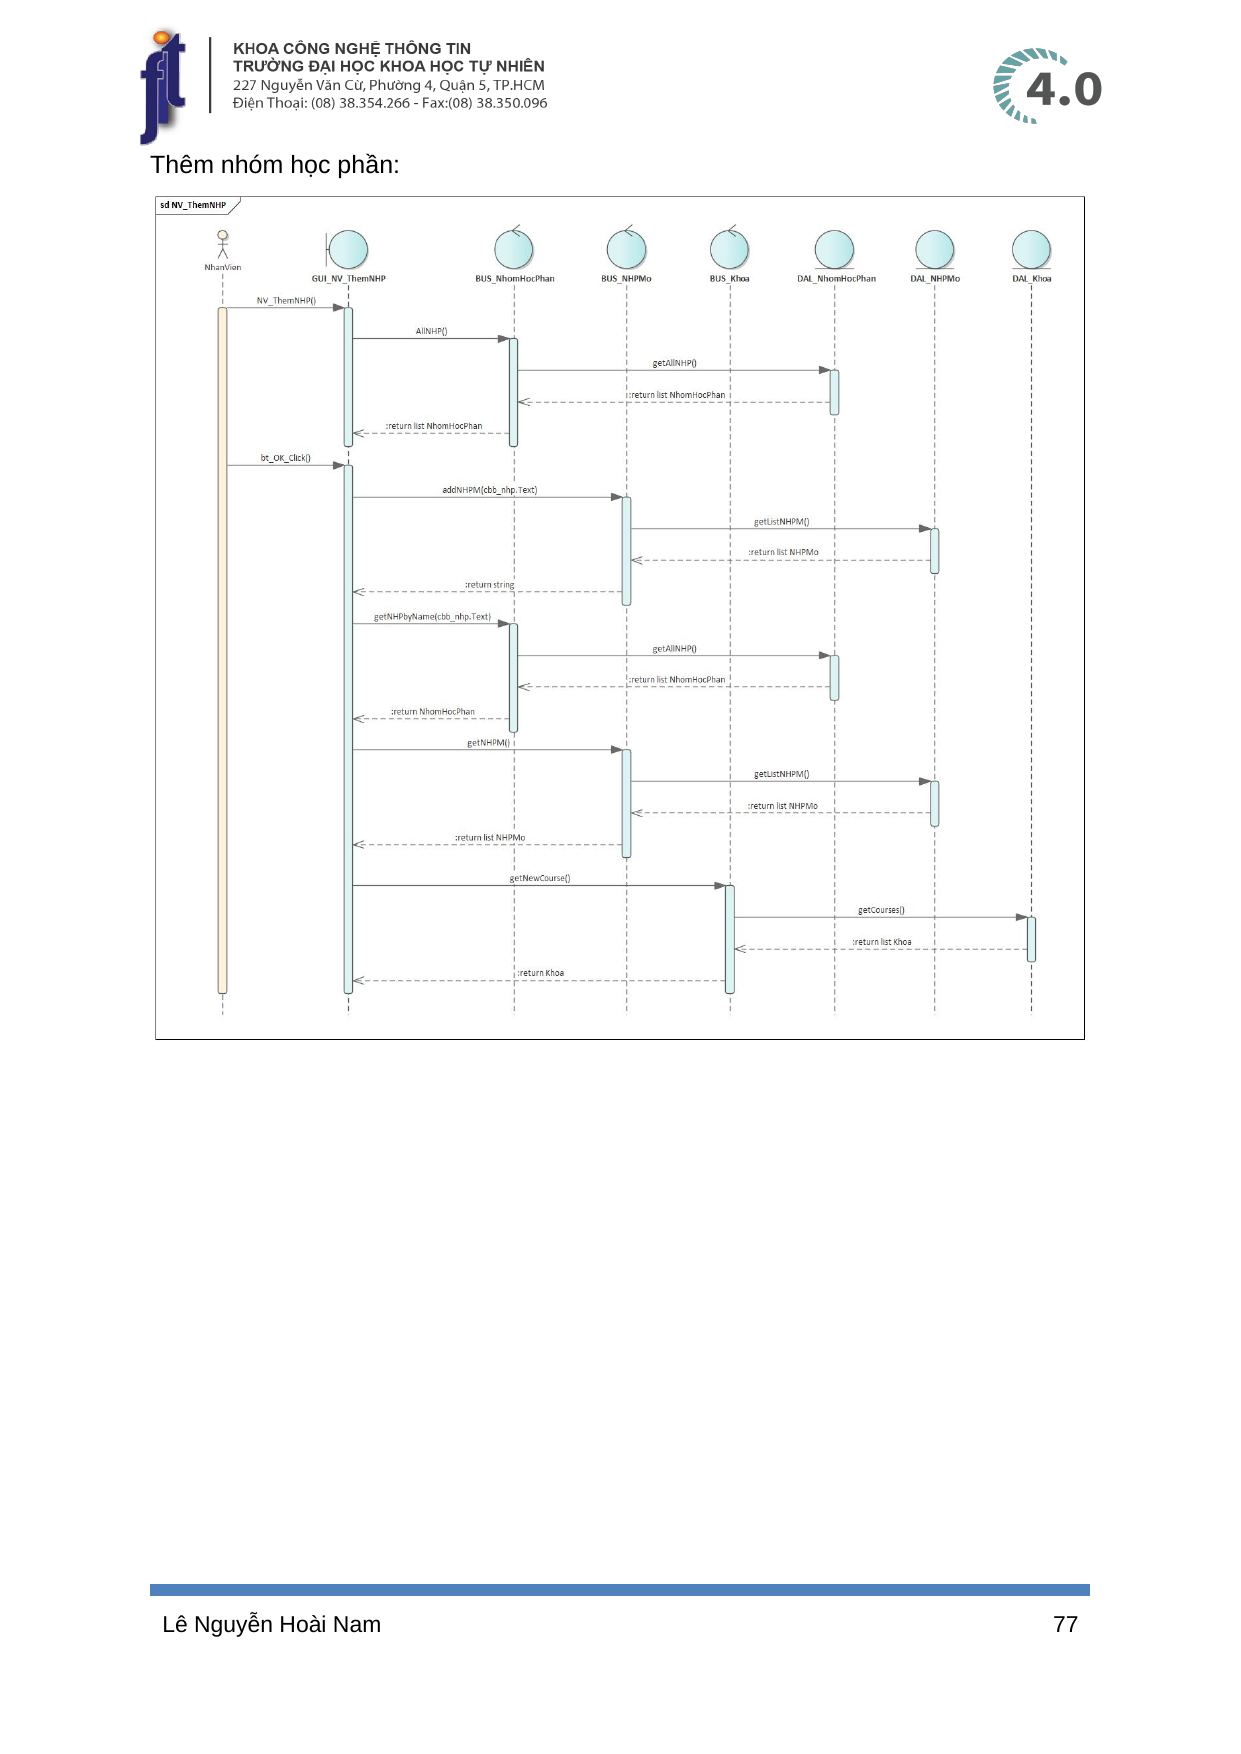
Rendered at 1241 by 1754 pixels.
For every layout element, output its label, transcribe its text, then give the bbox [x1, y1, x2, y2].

picture [985, 41, 1108, 127]
picture [150, 191, 1089, 1044]
picture [117, 21, 580, 167]
